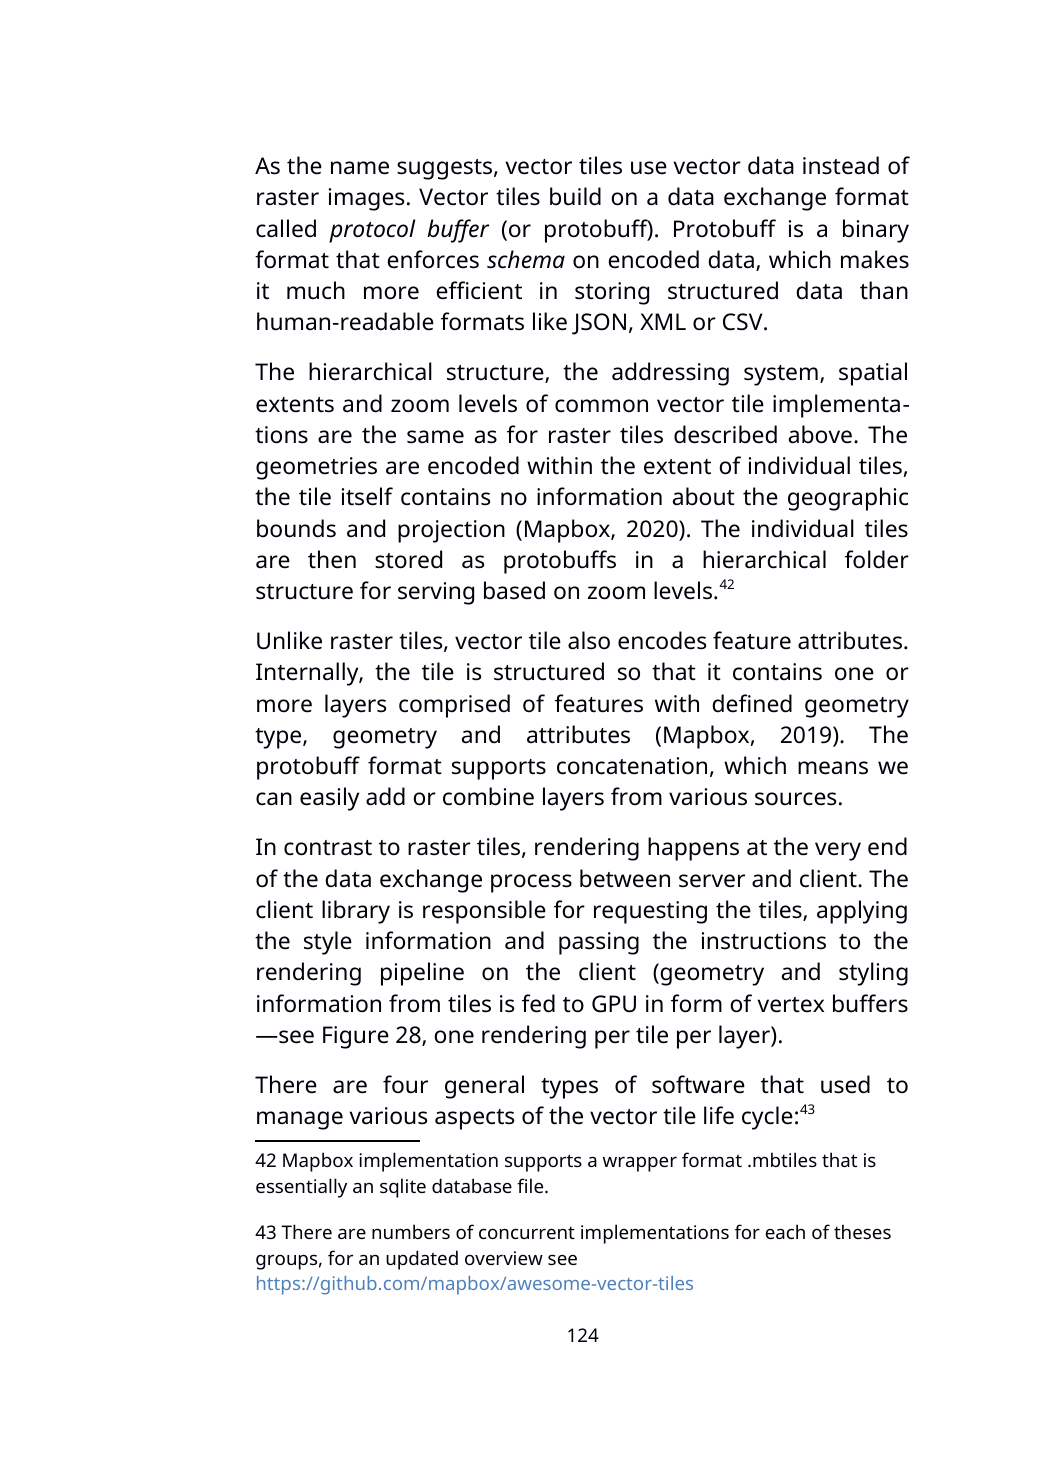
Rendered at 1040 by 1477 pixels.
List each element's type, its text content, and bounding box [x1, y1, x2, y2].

text Unlike raster tiles, vector tile also encodes feature attributes. Internally, the tile is structured so that it contains one or more layers comprised of features with defined geometry type, geometry and attributes (Mapbox, 2019). The protobuff format supports concatenation, which means we can easily add or combine layers from various sources. [255, 625, 910, 812]
text The hierarchical structure, the addressing system, spatial extents and zoom levels of common vector tile implementations are the same as for raster tiles described above. The geometries are encoded within the extent of individual tiles, the tile itself contains no information about the geographic bounds and projection (Mapbox, 2020). The individual tiles are then stored as protobuffs in a hierarchical folder structure for serving based on zoom levels. [255, 356, 910, 606]
text There are four general types of software that used to manage various aspects of the vector tile life cycle: [255, 1069, 910, 1131]
text In contrast to raster tiles, rendering happens at the very end of the data exchange process between server and client. The client library is responsible for requesting the tiles, applying the style information and passing the instructions to the rendering pipeline on the client (geometry and styling information from tiles is fed to GPU in form of vertex buffers—see Figure 28, one rendering per tile per layer). [255, 831, 910, 1050]
text As the name suggests, vector tiles use vector data instead of raster images. Vector tiles build on a data exchange format called protocol buffer (or protobuff). Protobuff is a binary format that enforces schema on encoded data, which makes it much more efficient in storing structured data than human-readable formats like JSON, XML or CSV. [255, 150, 910, 337]
